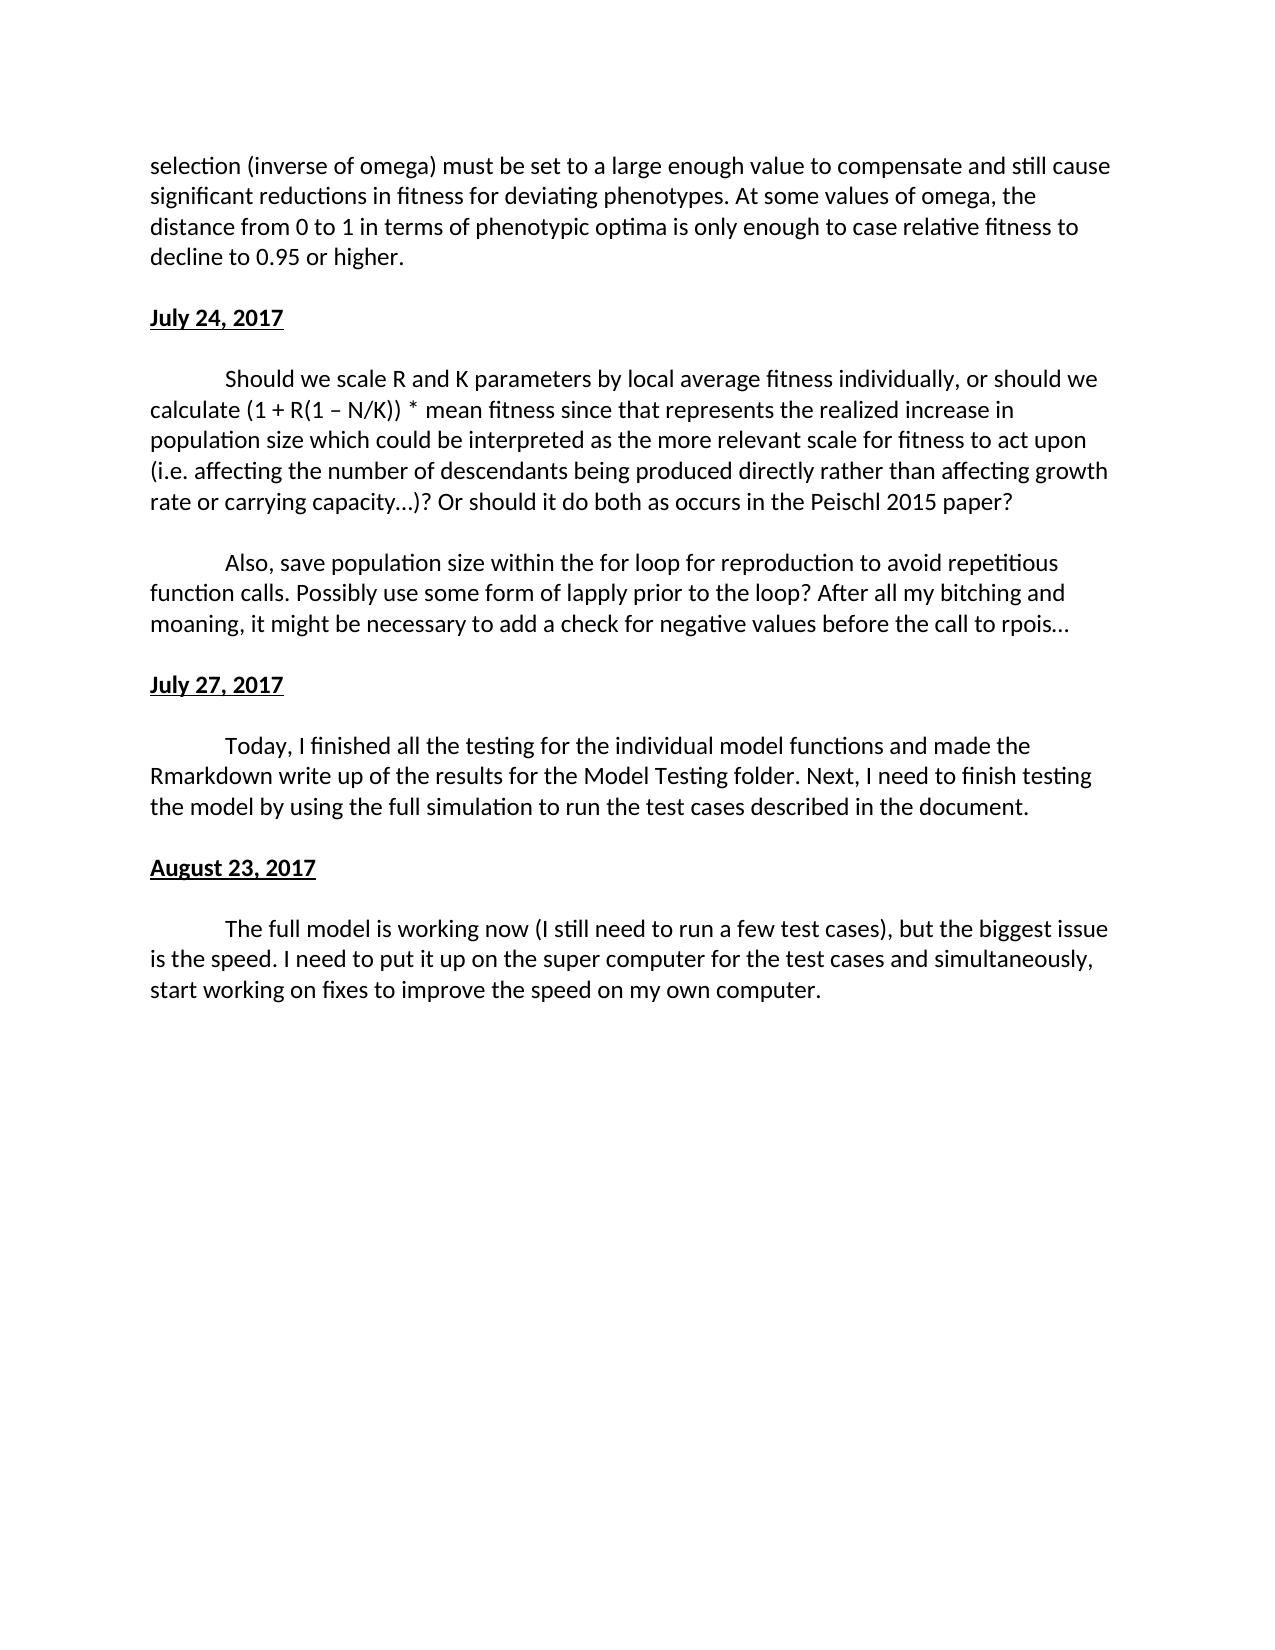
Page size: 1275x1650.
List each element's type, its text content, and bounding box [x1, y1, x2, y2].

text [150, 150, 1125, 272]
text The full model is working now (I still need to run a few test cases), but the biggest issue is the speed. I need to put it up on the super computer for the test cases and simultaneously, start working on fixes to improve the speed on my own computer. [150, 913, 1125, 1004]
text July 27, 2017 [150, 669, 1125, 699]
text Should we scale R and K parameters by local average fitness individually, or should we calculate (1 + R(1 – N/K)) * mean fitness since that represents the realized increase in population size which could be interpreted as the more relevant scale for fitness to act upon (i.e. affecting the number of descendants being produced directly rather than affecting growth rate or carrying capacity…)? Or should it do both as occurs in the Peischl 2015 paper? [150, 364, 1125, 516]
text July 24, 2017 [150, 303, 1125, 333]
text Today, I finished all the testing for the individual model functions and made the Rmarkdown write up of the results for the Model Testing folder. Next, I need to finish testing the model by using the full simulation to run the test cases described in the document. [150, 730, 1125, 821]
text Also, save population size within the for loop for reproduction to avoid repetitious function calls. Possibly use some form of lapply prior to the loop? After all my bitching and moaning, it might be necessary to add a check for negative values before the call to rpois… [150, 547, 1125, 638]
text August 23, 2017 [150, 852, 1125, 882]
